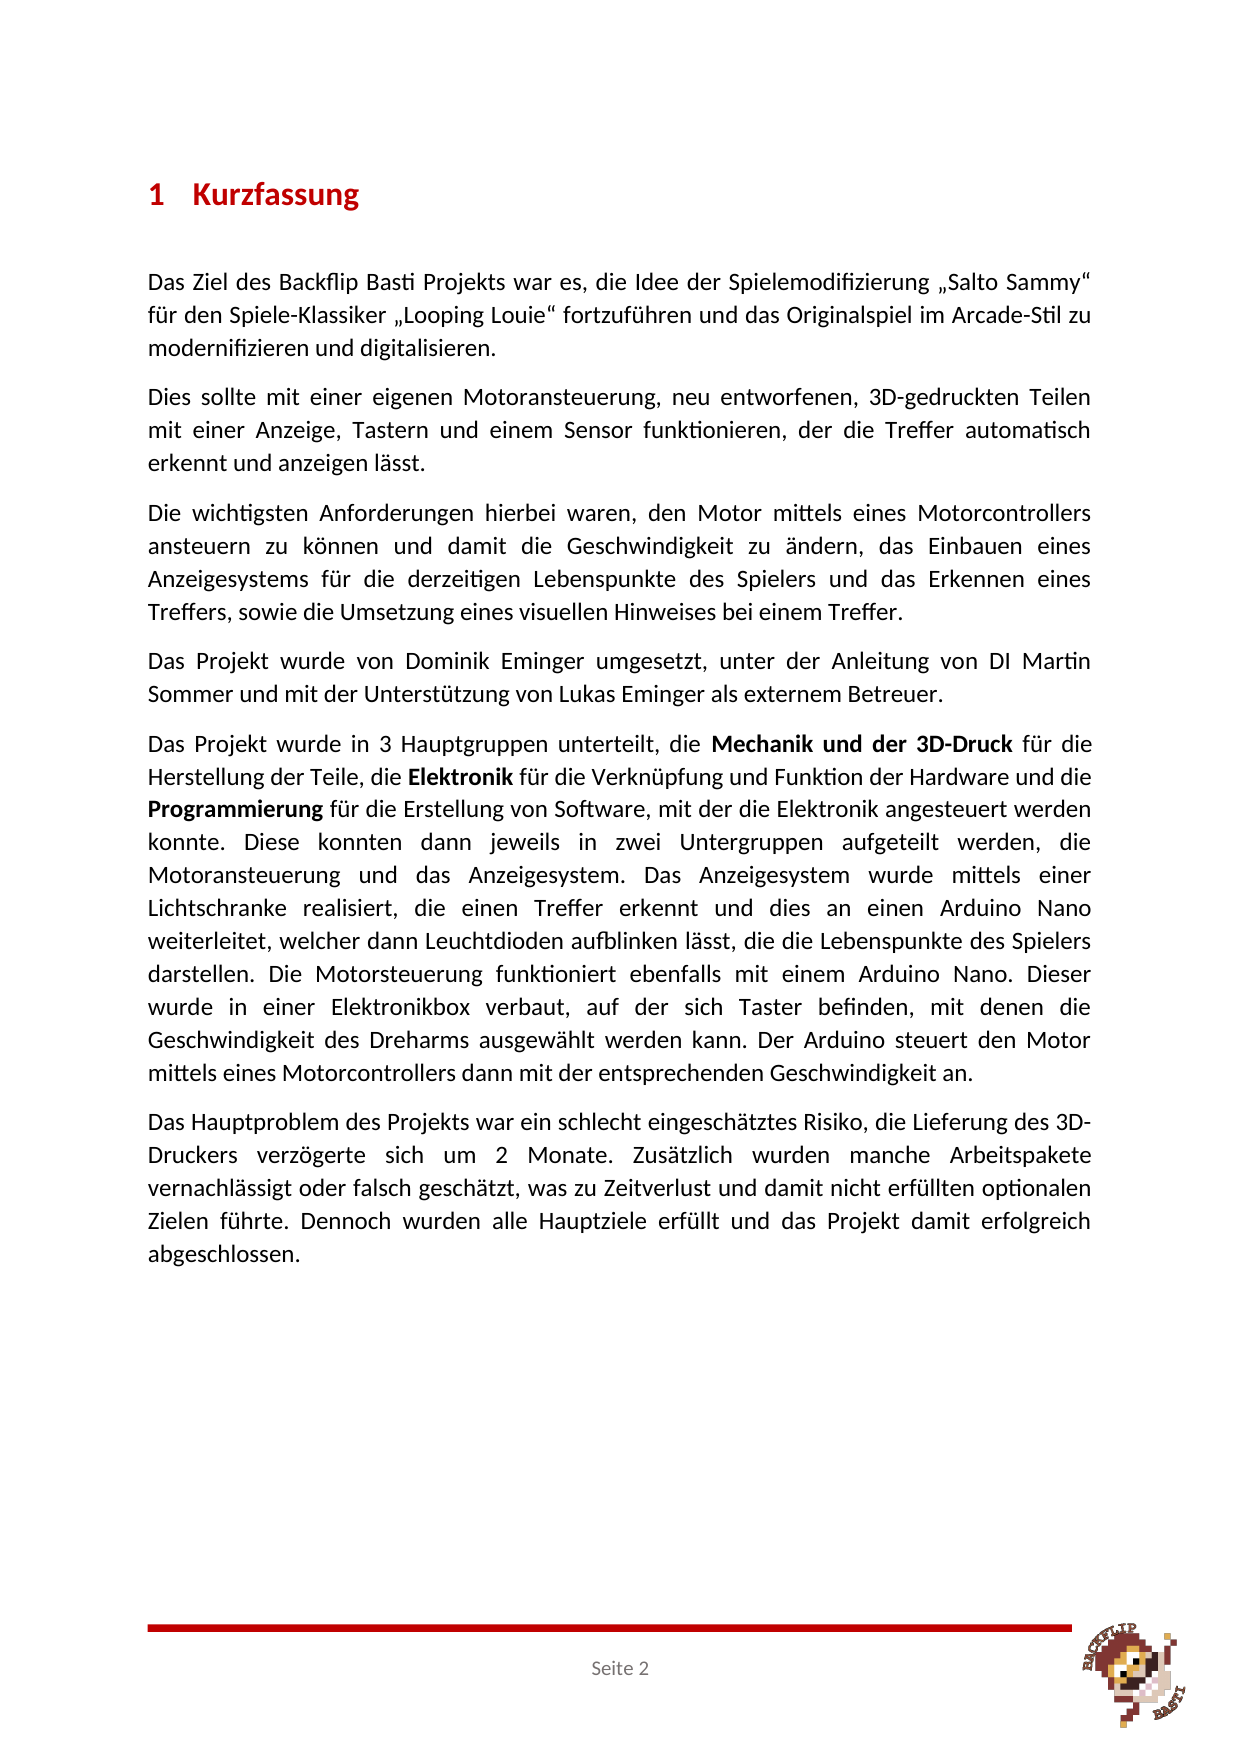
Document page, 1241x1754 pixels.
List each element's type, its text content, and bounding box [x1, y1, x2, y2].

text Das Projekt wurde in 3 Hauptgruppen unterteilt, die Mechanik und der 3D-Druck für die Herstellung der Teile, die Elektronik für die Verknüpfung und Funktion der Hardware und die Programmierung für die Erstellung von Software, mit der die Elektronik angesteuert werden konnte. Diese konnten dann jeweils in zwei Untergruppen aufgeteilt werden, die Motoransteuerung und das Anzeigesystem. Das Anzeigesystem wurde mittels einer Lichtschranke realisiert, die einen Treffer erkennt und dies an einen Arduino Nano weiterleitet, welcher dann Leuchtdioden aufblinken lässt, die die Lebenspunkte des Spielers darstellen. Die Motorsteuerung funktioniert ebenfalls mit einem Arduino Nano. Dieser wurde in einer Elektronikbox verbaut, auf der sich Taster befinden, mit denen die Geschwindigkeit des Dreharms ausgewählt werden kann. Der Arduino steuert den Motor mittels eines Motorcontrollers dann mit der entsprechenden Geschwindigkeit an. [148, 728, 1093, 1087]
text Das Ziel des Backflip Basti Projekts war es, die Idee der Spielemodifizierung „Salto Sammy“ für den Spiele-Klassiker „Looping Louie“ fortzuführen und das Originalspiel im Arcade-Stil zu modernifizieren und digitalisieren. [148, 266, 1093, 362]
picture [1069, 1614, 1202, 1734]
text Das Hauptproblem des Projekts war ein schlecht eingeschätztes Risiko, die Lieferung des 3D-Druckers verzögerte sich um 2 Monate. Zusätzlich wurden manche Arbeitspakete vernachlässigt oder falsch geschätzt, was zu Zeitverlust und damit nicht erfüllten optionalen Zielen führte. Dennoch wurden alle Hauptziele erfüllt und das Projekt damit erfolgreich abgeschlossen. [148, 1107, 1093, 1269]
text Dies sollte mit einer eigenen Motoransteuerung, neu entworfenen, 3D-gedruckten Teilen mit einer Anzeige, Tastern und einem Sensor funktionieren, der die Treffer automatisch erkennt und anzeigen lässt. [148, 382, 1093, 478]
text Kurzfassung [148, 173, 1093, 213]
text Das Projekt wurde von Dominik Eminger umgesetzt, unter der Anleitung von DI Martin Sommer und mit der Unterstützung von Lukas Eminger als externem Betreuer. [148, 645, 1093, 709]
text Die wichtigsten Anforderungen hierbei waren, den Motor mittels eines Motorcontrollers ansteuern zu können und damit die Geschwindigkeit zu ändern, das Einbauen eines Anzeigesystems für die derzeitigen Lebenspunkte des Spielers und das Erkennen eines Treffers, sowie die Umsetzung eines visuellen Hinweises bei einem Treffer. [148, 497, 1093, 626]
